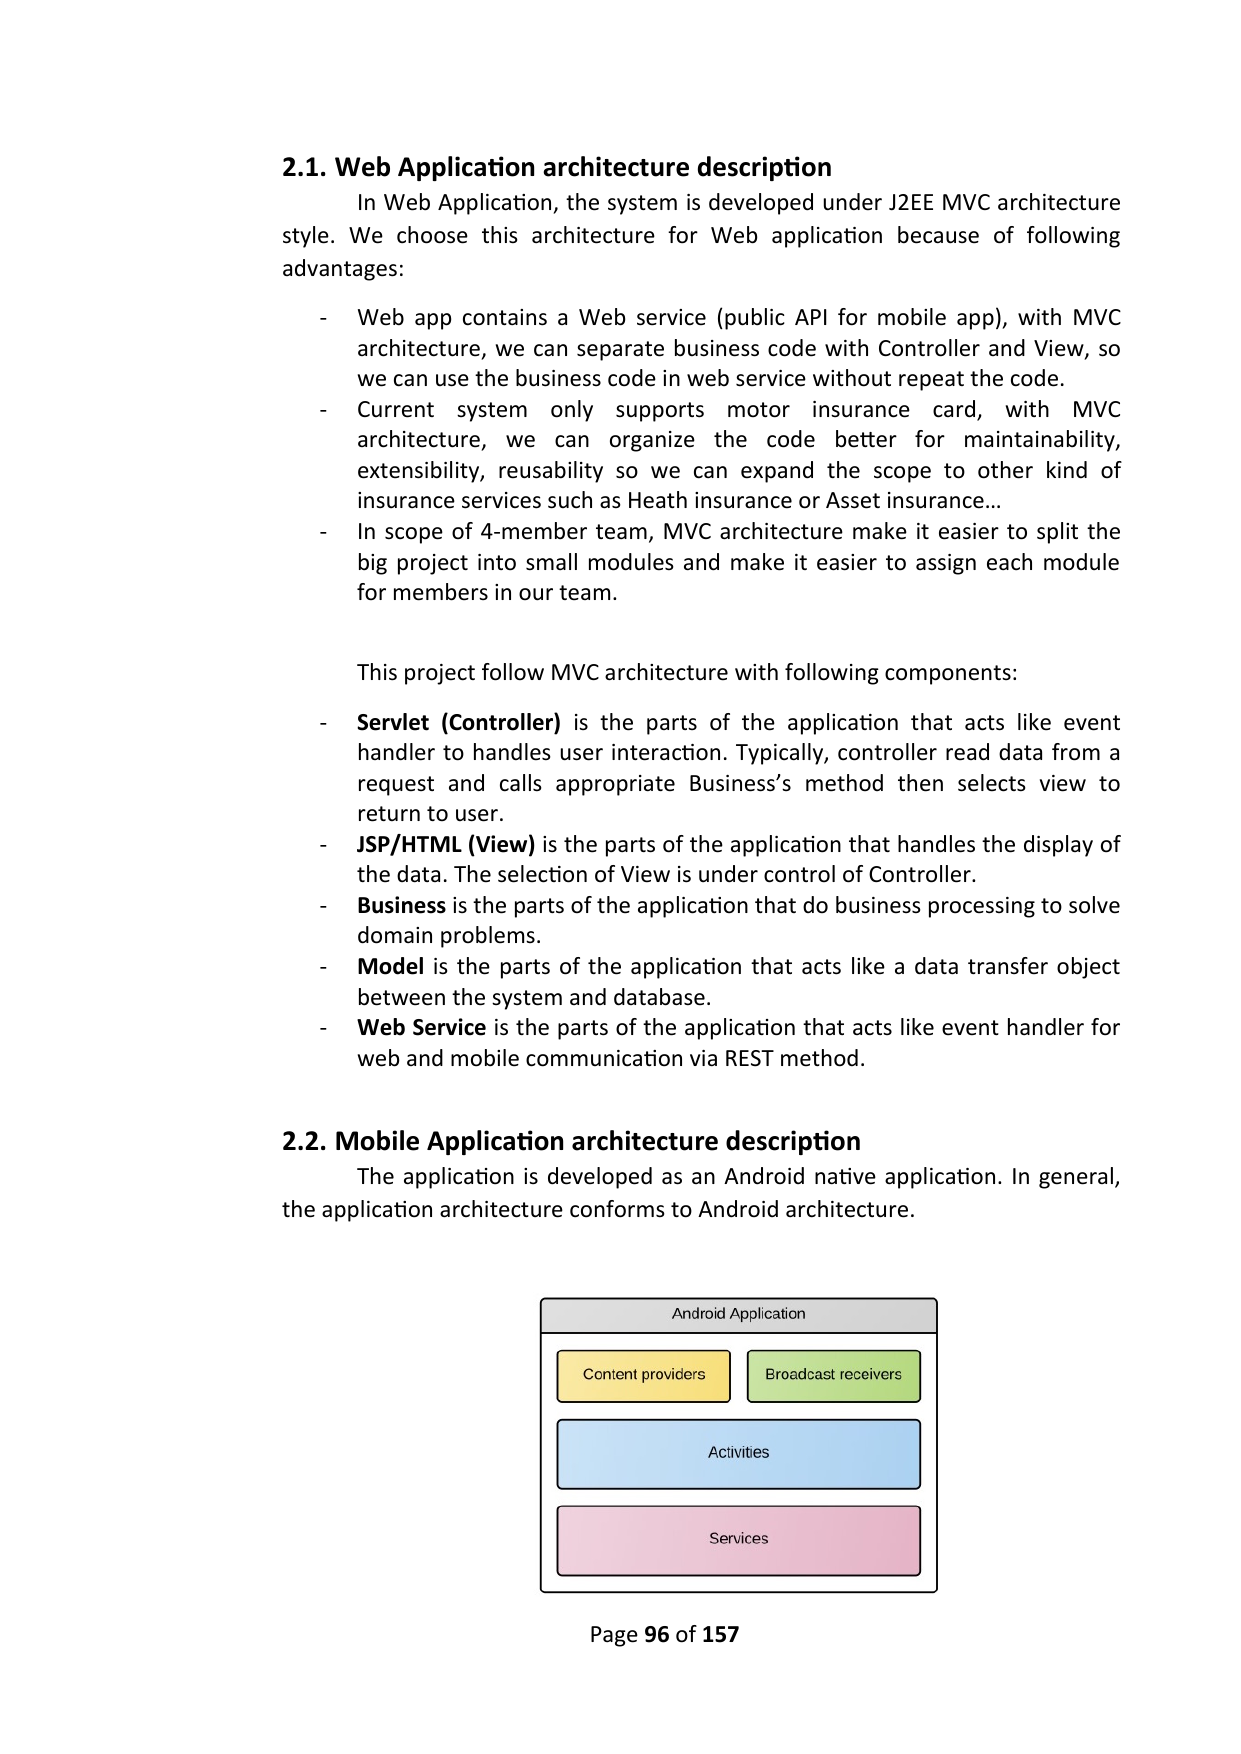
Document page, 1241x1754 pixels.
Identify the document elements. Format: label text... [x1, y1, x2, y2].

list JSP/HTML (View) is the parts of the application that handles the display of the data. The selection of View is under control of Controller. [319, 828, 1122, 889]
picture [533, 1292, 946, 1602]
subtitle Web Application architecture description [282, 148, 1122, 183]
text The application is developed as an Android native application. In general, the application architecture conforms to Android architecture. [282, 1160, 1122, 1224]
list In scope of 4-member team, MVC architecture make it easier to split the big project into small modules and make it easier to assign each module for members in our team. [319, 515, 1122, 607]
text This project follow MVC architecture with following components: [319, 656, 1122, 687]
subtitle Mobile Application architecture description [282, 1122, 1122, 1157]
list Business is the parts of the application that do business processing to solve domain problems. [319, 889, 1122, 950]
list Servlet (Controller) is the parts of the application that acts like event handler to handles user interaction. Typically, controller read data from a request and calls appropriate Business’s method then selects view to return to user. [319, 706, 1122, 828]
list Web app contains a Web service (public API for mobile app), with MVC architecture, we can separate business code with Controller and View, so we can use the business code in web service without repeat the code. [319, 302, 1122, 393]
list Web Service is the parts of the application that acts like event handler for web and mobile communication via REST method. [319, 1011, 1122, 1072]
list Current system only supports motor insurance card, with MVC architecture, we can organize the code better for maintainability, extensibility, reusability so we can expand the scope to other kind of insurance services such as Heath insurance or Asset insurance… [319, 393, 1122, 515]
list Model is the parts of the application that acts like a data transfer object between the system and database. [319, 950, 1122, 1011]
text In Web Application, the system is developed under J2EE MVC architecture style. We choose this architecture for Web application because of following advantages: [282, 186, 1122, 282]
